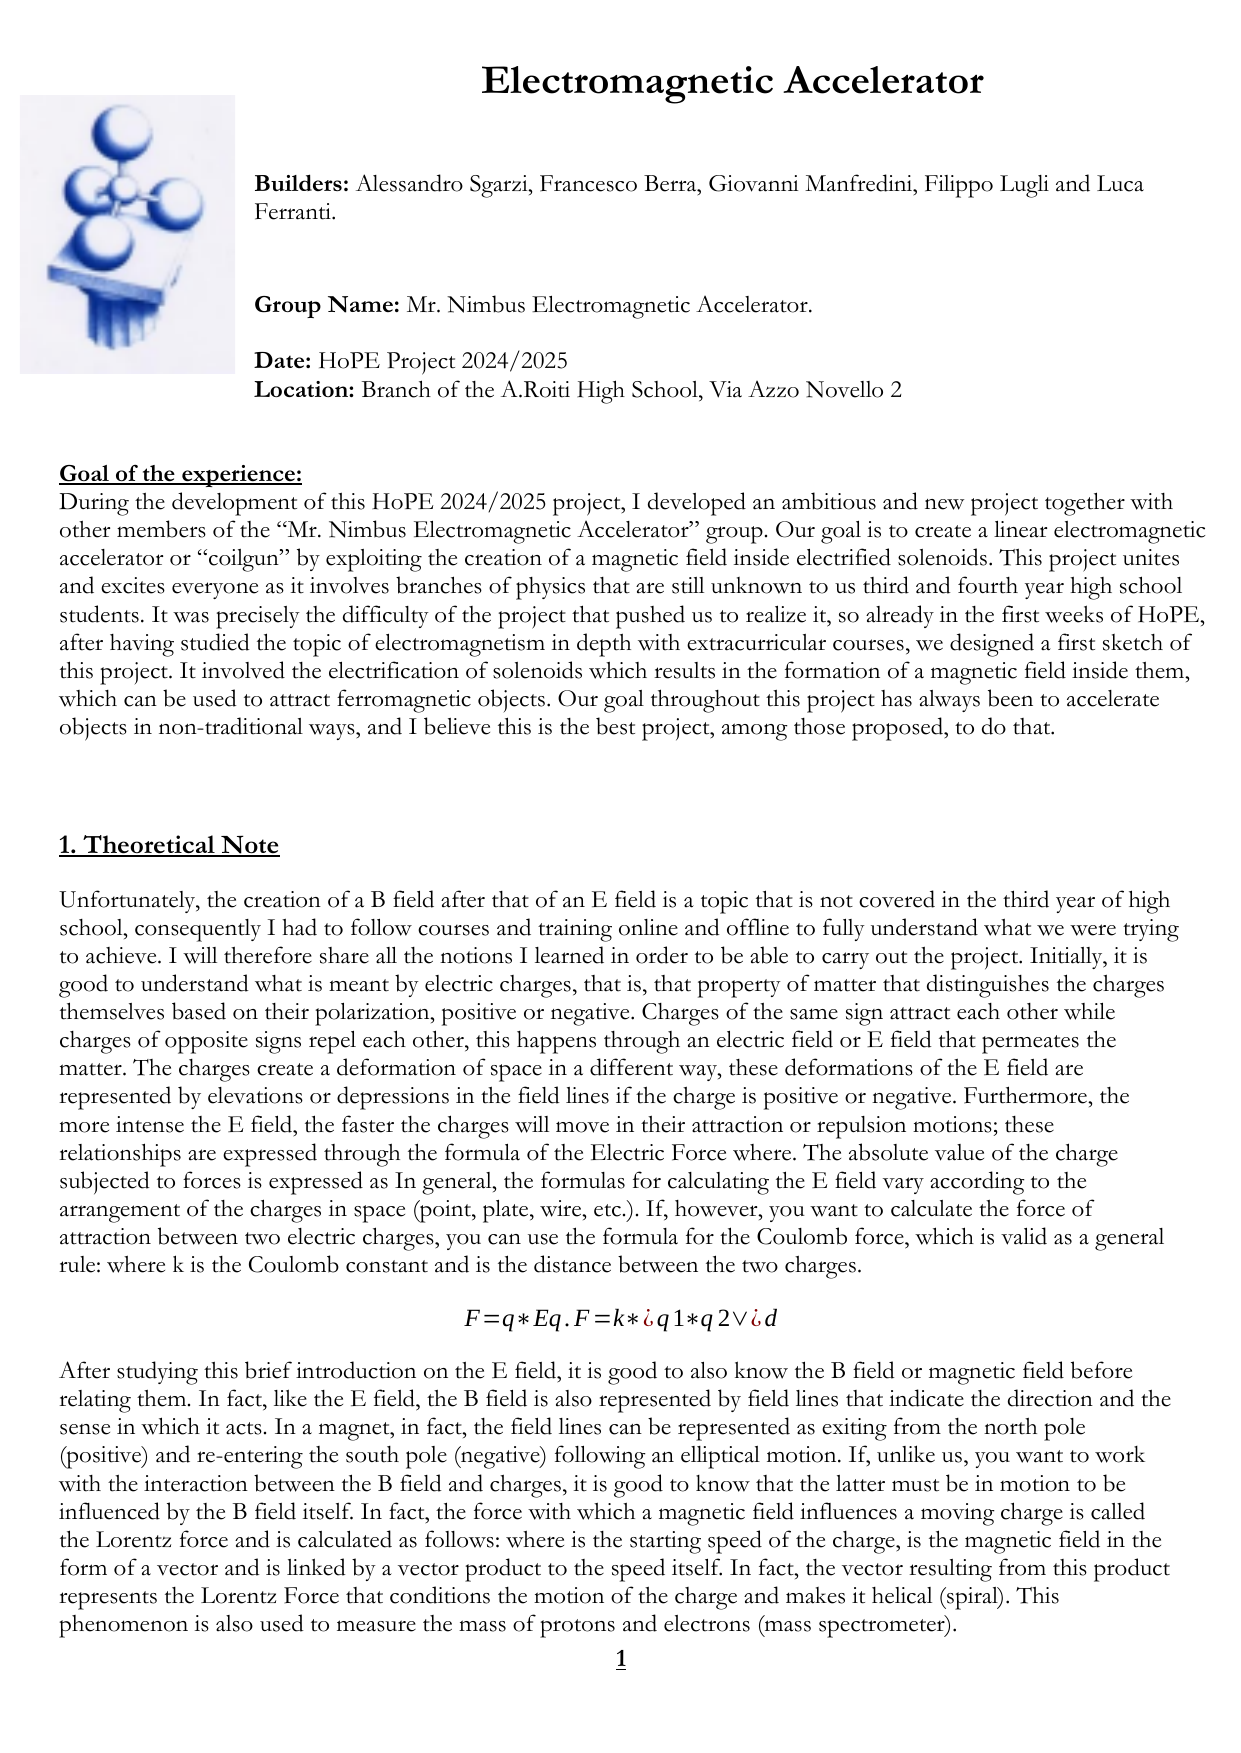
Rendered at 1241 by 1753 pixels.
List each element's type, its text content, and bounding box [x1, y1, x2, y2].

text Group Name: Mr. Nimbus Electromagnetic Accelerator. [236, 291, 1211, 319]
text Location: Branch of the A.Roiti High School, Via Azzo Novello 2 [59, 376, 1211, 404]
text Electromagnetic Accelerator [59, 57, 1211, 104]
subtitle 1. Theoretical Note [59, 830, 1211, 861]
text During the development of this HoPE 2024/2025 project, I developed an ambitious and new project together with other members of the “Mr. Nimbus Electromagnetic Accelerator” group. Our goal is to create a linear electromagnetic accelerator or “coilgun” by exploiting the creation of a magnetic field inside electrified solenoids. This project unites and excites everyone as it involves branches of physics that are still unknown to us third and fourth year high school students. It was precisely the difficulty of the project that pushed us to realize it, so already in the first weeks of HoPE, after having studied the topic of electromagnetism in depth with extracurricular courses, we designed a first sketch of this project. It involved the electrification of solenoids which results in the formation of a magnetic field inside them, which can be used to attract ferromagnetic objects. Our goal throughout this project has always been to accelerate objects in non-traditional ways, and I believe this is the best project, among those proposed, to do that. [59, 488, 1211, 741]
text Date: HoPE Project 2024/2025 [59, 347, 1211, 376]
text Goal of the experience: [59, 460, 1211, 488]
text After studying this brief introduction on the E field, it is good to also know the B field or magnetic field before relating them. In fact, like the E field, the B field is also represented by field lines that indicate the direction and the sense in which it acts. In a magnet, in fact, the field lines can be represented as exiting from the north pole (positive) and re-entering the south pole (negative) following an elliptical motion. If, unlike us, you want to work with the interaction between the B field and charges, it is good to know that the latter must be in motion to be influenced by the B field itself. In fact, the force with which a magnetic field influences a moving charge is called the Lorentz force and is calculated as follows: where is the starting speed of the charge, is the magnetic field in the form of a vector and is linked by a vector product to the speed itself. In fact, the vector resulting from this product represents the Lorentz Force that conditions the motion of the charge and makes it helical (spiral). This phenomenon is also used to measure the mass of protons and electrons (mass spectrometer). [59, 1357, 1183, 1638]
text Unfortunately, the creation of a B field after that of an E field is a topic that is not covered in the third year of high school, consequently I had to follow courses and training online and offline to fully understand what we were trying to achieve. I will therefore share all the notions I learned in order to be able to carry out the project. Initially, it is good to understand what is meant by electric charges, that is, that property of matter that distinguishes the charges themselves based on their polarization, positive or negative. Charges of the same sign attract each other while charges of opposite signs repel each other, this happens through an electric field or E field that permeates the matter. The charges create a deformation of space in a different way, these deformations of the E field are represented by elevations or depressions in the field lines if the charge is positive or negative. Furthermore, the more intense the E field, the faster the charges will move in their attraction or repulsion motions; these relationships are expressed through the formula of the Electric Force where. The absolute value of the charge subjected to forces is expressed as In general, the formulas for calculating the E field vary according to the arrangement of the charges in space (point, plate, wire, etc.). If, however, you want to calculate the force of attraction between two electric charges, you can use the formula for the Coulomb force, which is valid as a general rule: where k is the Coulomb constant and is the distance between the two charges. [59, 886, 1183, 1279]
text Builders: Alessandro Sgarzi, Francesco Berra, Giovanni Manfredini, Filippo Lugli and Luca Ferranti. [236, 169, 1211, 226]
picture [19, 95, 236, 374]
